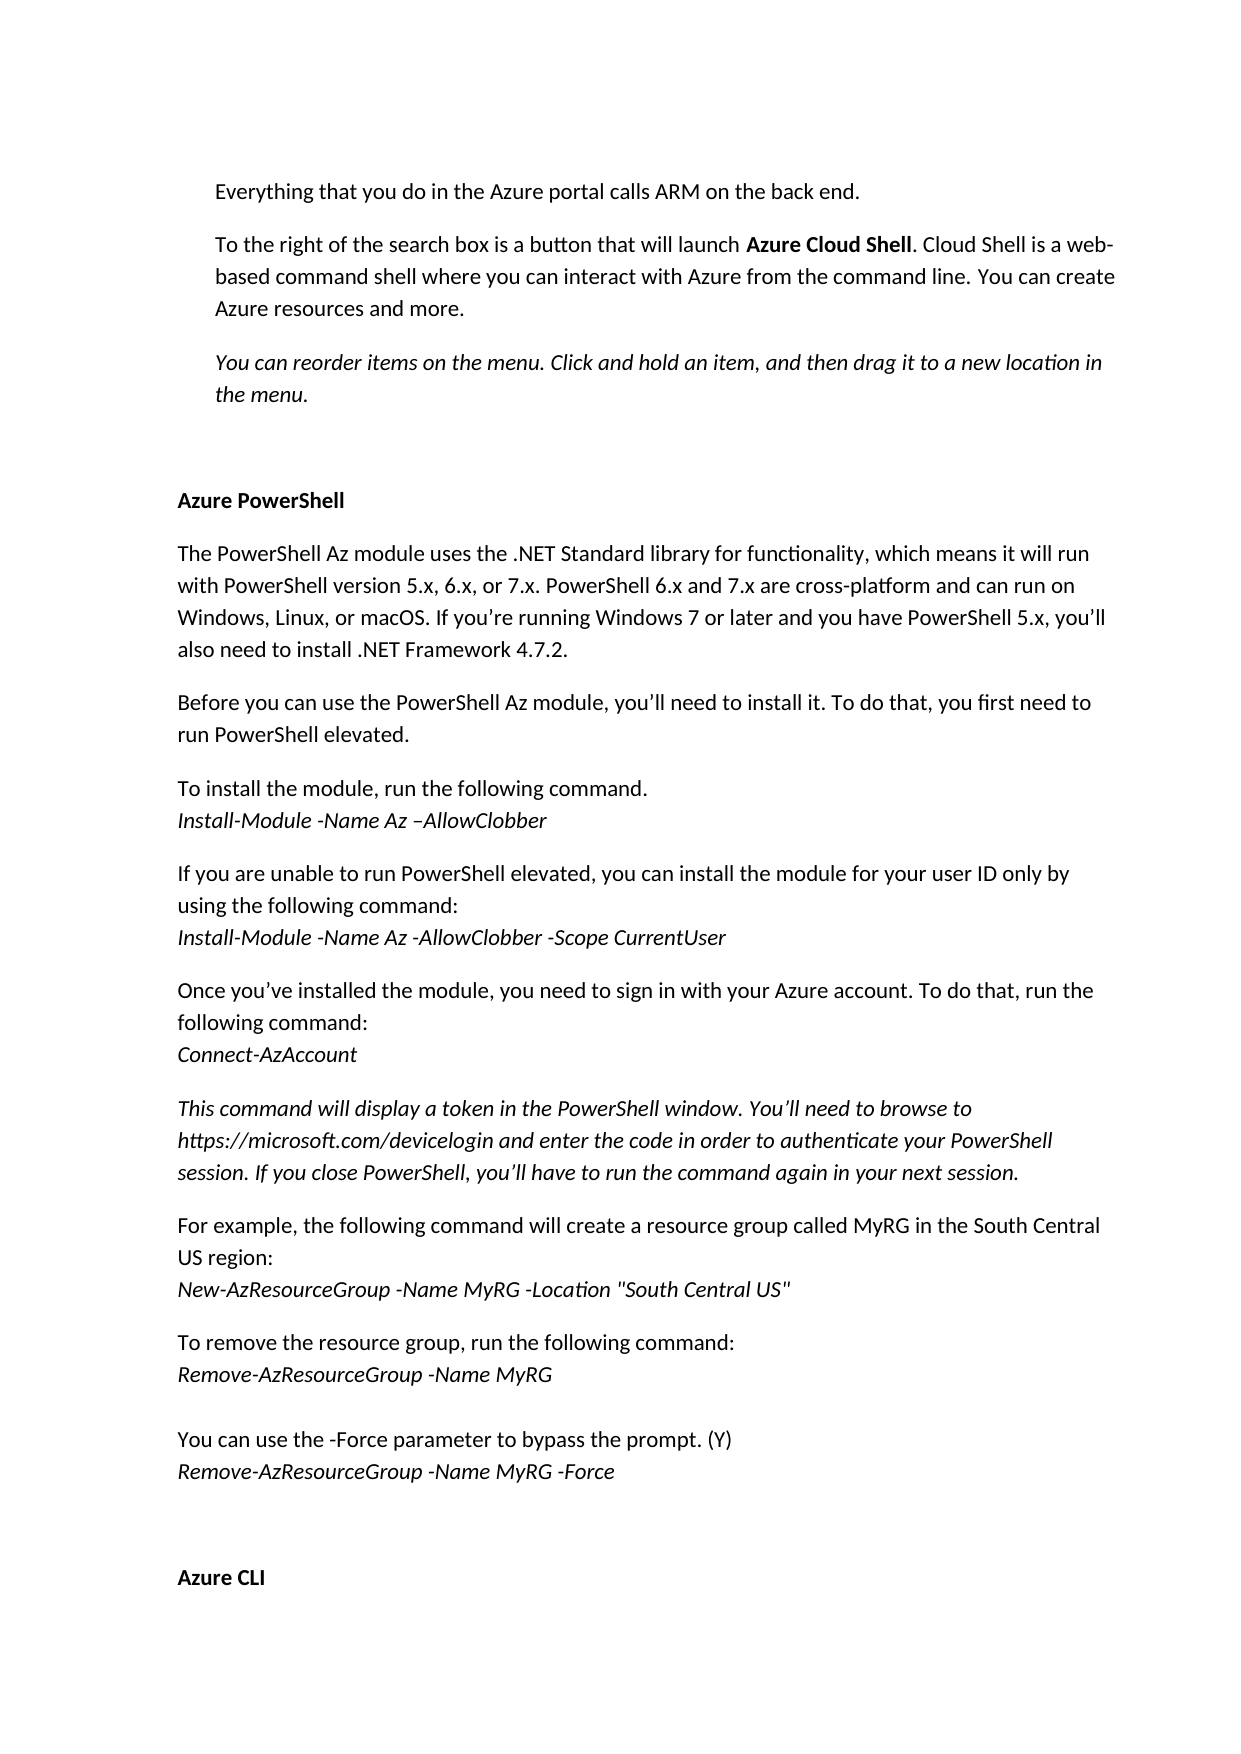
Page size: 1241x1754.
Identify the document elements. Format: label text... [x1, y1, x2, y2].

text This command will display a token in the PowerShell window. You’ll need to browse to https://microsoft.com/devicelogin and enter the code in order to authenticate your PowerShell session. If you close PowerShell, you’ll have to run the command again in your next session. [177, 1094, 1122, 1186]
text For example, the following command will create a resource group called MyRG in the South Central US region: New-AzResourceGroup -Name MyRG -Location "South Central US" [177, 1211, 1122, 1303]
text Everything that you do in the Azure portal calls ARM on the back end. [215, 177, 1122, 205]
text To the right of the search box is a button that will launch Azure Cloud Shell. Cloud Shell is a web-based command shell where you can interact with Azure from the command line. You can create Azure resources and more. [215, 230, 1122, 323]
text The PowerShell Az module uses the .NET Standard library for functionality, which means it will run with PowerShell version 5.x, 6.x, or 7.x. PowerShell 6.x and 7.x are cross-platform and can run on Windows, Linux, or macOS. If you’re running Windows 7 or later and you have PowerShell 5.x, you’ll also need to install .NET Framework 4.7.2. [177, 539, 1122, 663]
text Before you can use the PowerShell Az module, you’ll need to install it. To do that, you first need to run PowerShell elevated. [177, 688, 1122, 749]
text Once you’ve installed the module, you need to sign in with your Azure account. To do that, run the following command: Connect-AzAccount [177, 976, 1122, 1069]
text To install the module, run the following command. Install-Module -Name Az –AllowClobber [177, 774, 1122, 834]
text To remove the resource group, run the following command: Remove-AzResourceGroup -Name MyRG You can use the -Force parameter to bypass the prompt. (Y) Remove-AzResourceGroup -Name MyRG -Force [177, 1328, 1122, 1485]
text You can reorder items on the menu. Click and hold an item, and then drag it to a new location in the menu. [215, 348, 1122, 408]
text Azure PowerShell [177, 486, 1122, 514]
text If you are unable to run PowerShell elevated, you can install the module for your user ID only by using the following command: Install-Module -Name Az -AllowClobber -Scope CurrentUser [177, 859, 1122, 951]
text Azure CLI [177, 1563, 1122, 1591]
